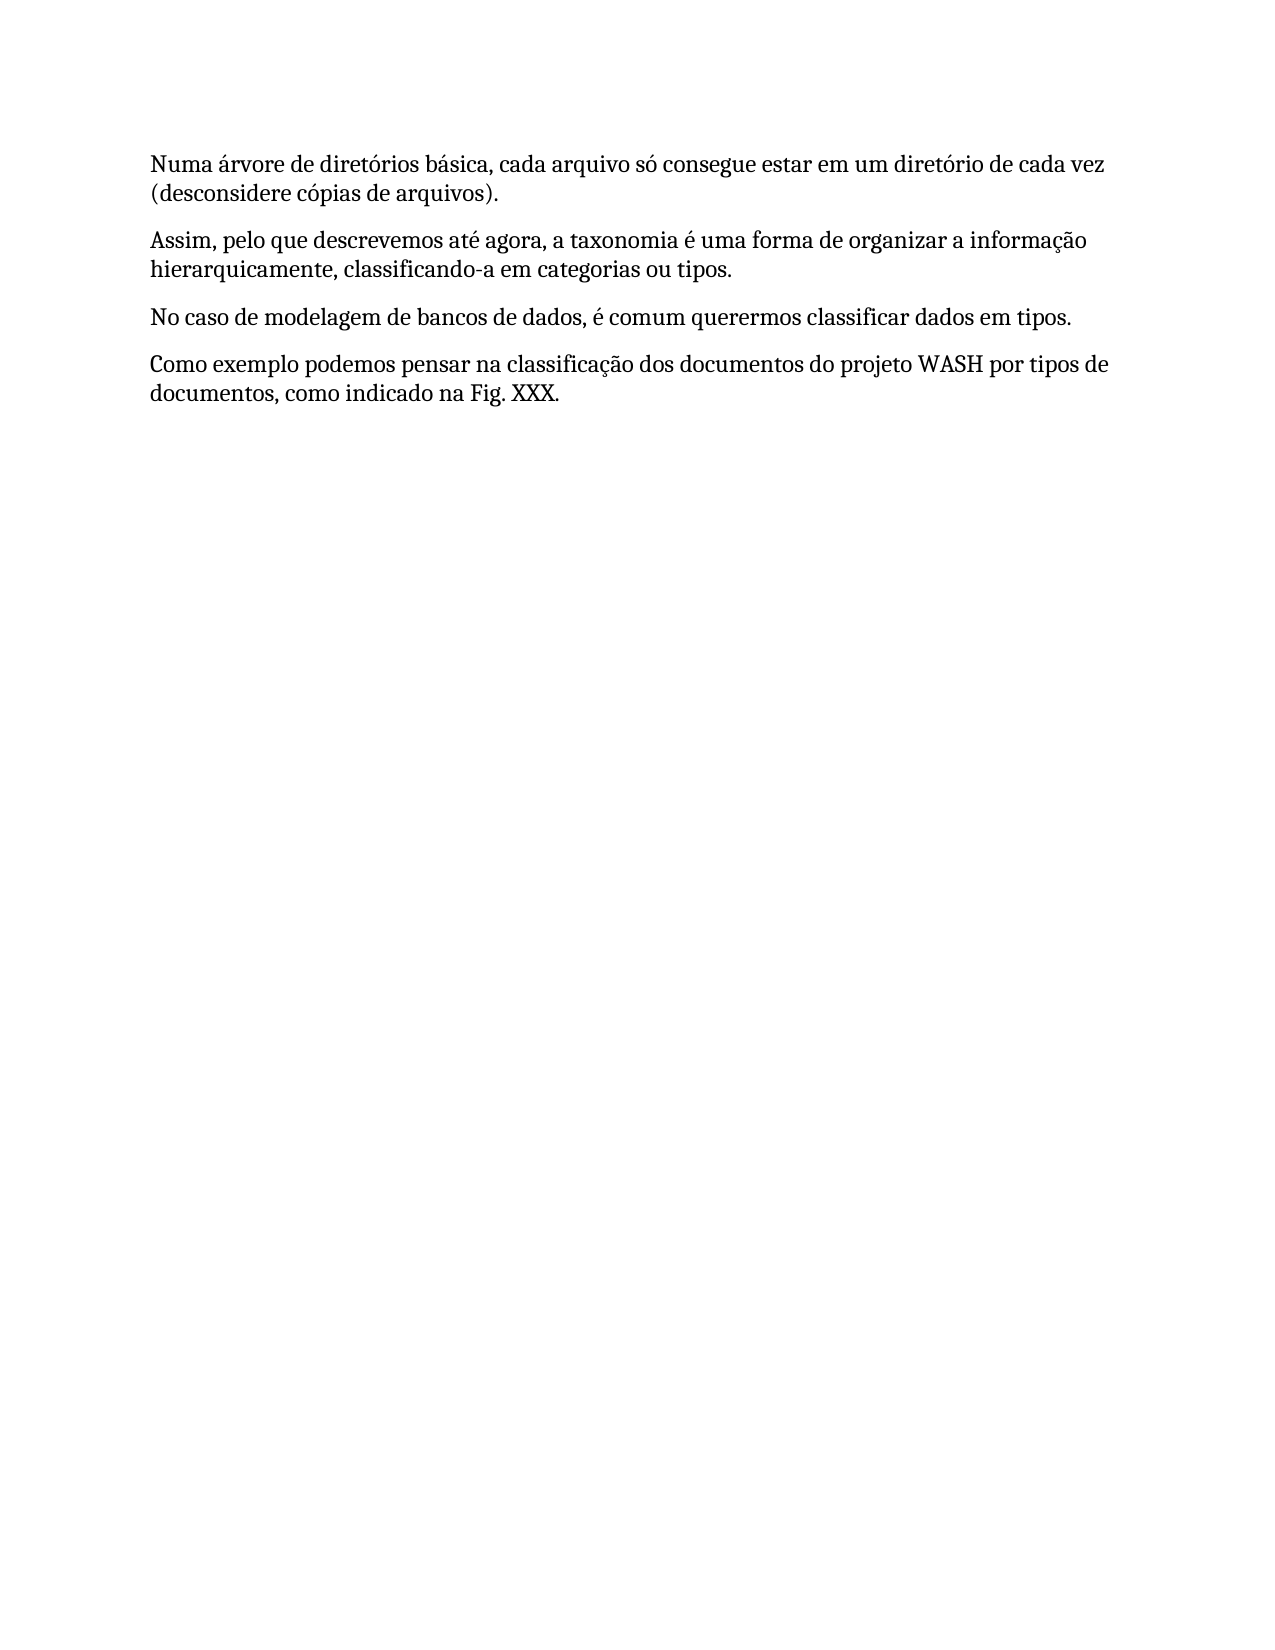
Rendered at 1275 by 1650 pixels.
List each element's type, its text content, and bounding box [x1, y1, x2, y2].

text No caso de modelagem de bancos de dados, é comum querermos classificar dados em tipos. [150, 302, 1125, 331]
text Numa árvore de diretórios básica, cada arquivo só consegue estar em um diretório de cada vez (desconsidere cópias de arquivos). [150, 150, 1125, 207]
text Assim, pelo que descrevemos até agora, a taxonomia é uma forma de organizar a informação hierarquicamente, classificando-a em categorias ou tipos. [150, 226, 1125, 284]
text Como exemplo podemos pensar na classificação dos documentos do projeto WASH por tipos de documentos, como indicado na Fig. XXX. [150, 350, 1125, 407]
